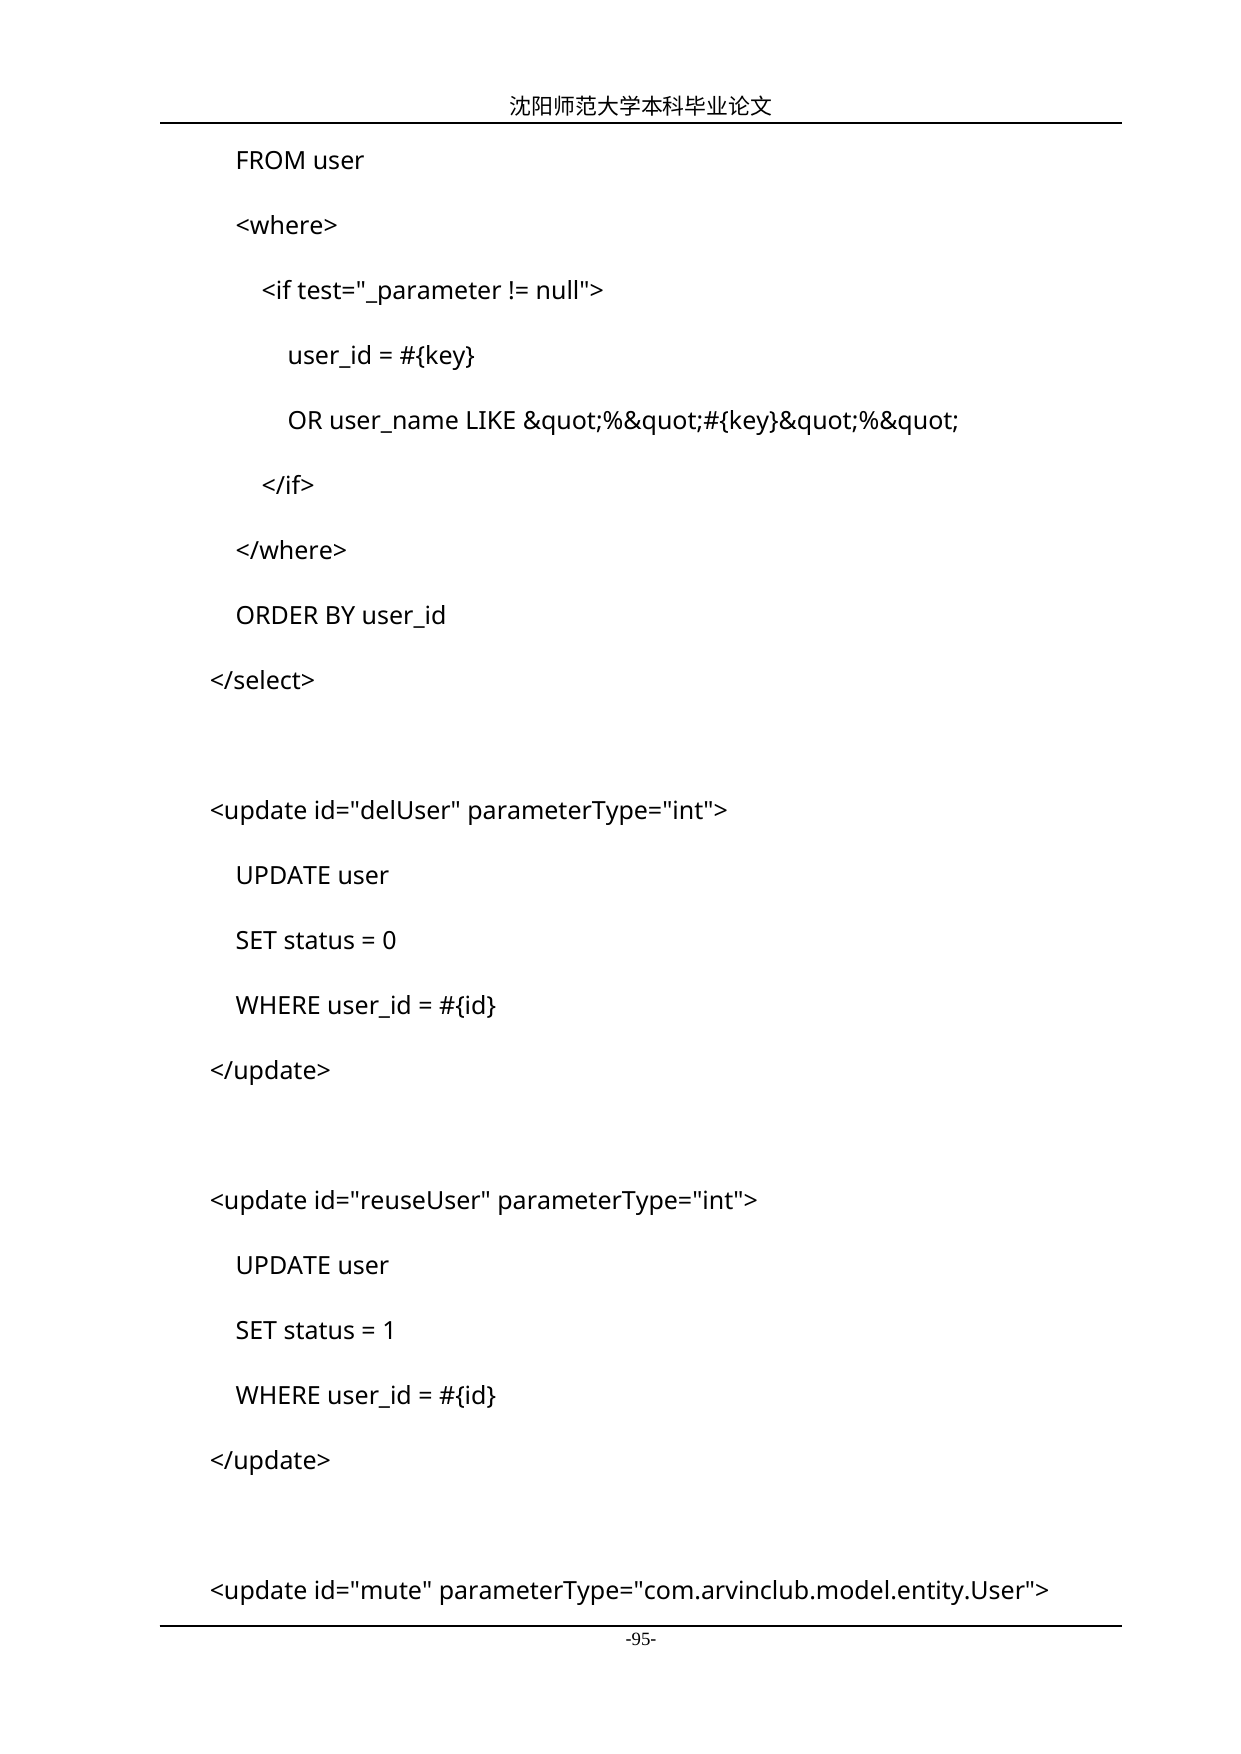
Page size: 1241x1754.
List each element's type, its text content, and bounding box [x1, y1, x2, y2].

text <update id="mute" parameterType="com.arvinclub.model.entity.User"> [159, 1557, 1122, 1622]
text </if> [159, 452, 1122, 517]
text </update> [159, 1037, 1122, 1102]
text FROM user [159, 127, 1122, 192]
text SET status = 1 [159, 1297, 1122, 1362]
text </select> [159, 647, 1122, 712]
text ORDER BY user_id [159, 582, 1122, 647]
text WHERE user_id = #{id} [159, 1362, 1122, 1427]
text <update id="delUser" parameterType="int"> [159, 777, 1122, 842]
text UPDATE user [159, 842, 1122, 907]
text <update id="reuseUser" parameterType="int"> [159, 1167, 1122, 1232]
text </update> [159, 1427, 1122, 1492]
text user_id = #{key} [159, 322, 1122, 387]
text UPDATE user [159, 1232, 1122, 1297]
text <where> [159, 192, 1122, 257]
text OR user_name LIKE &quot;%&quot;#{key}&quot;%&quot; [159, 387, 1122, 452]
text SET status = 0 [159, 907, 1122, 972]
text <if test="_parameter != null"> [159, 257, 1122, 322]
text WHERE user_id = #{id} [159, 972, 1122, 1037]
text </where> [159, 517, 1122, 582]
